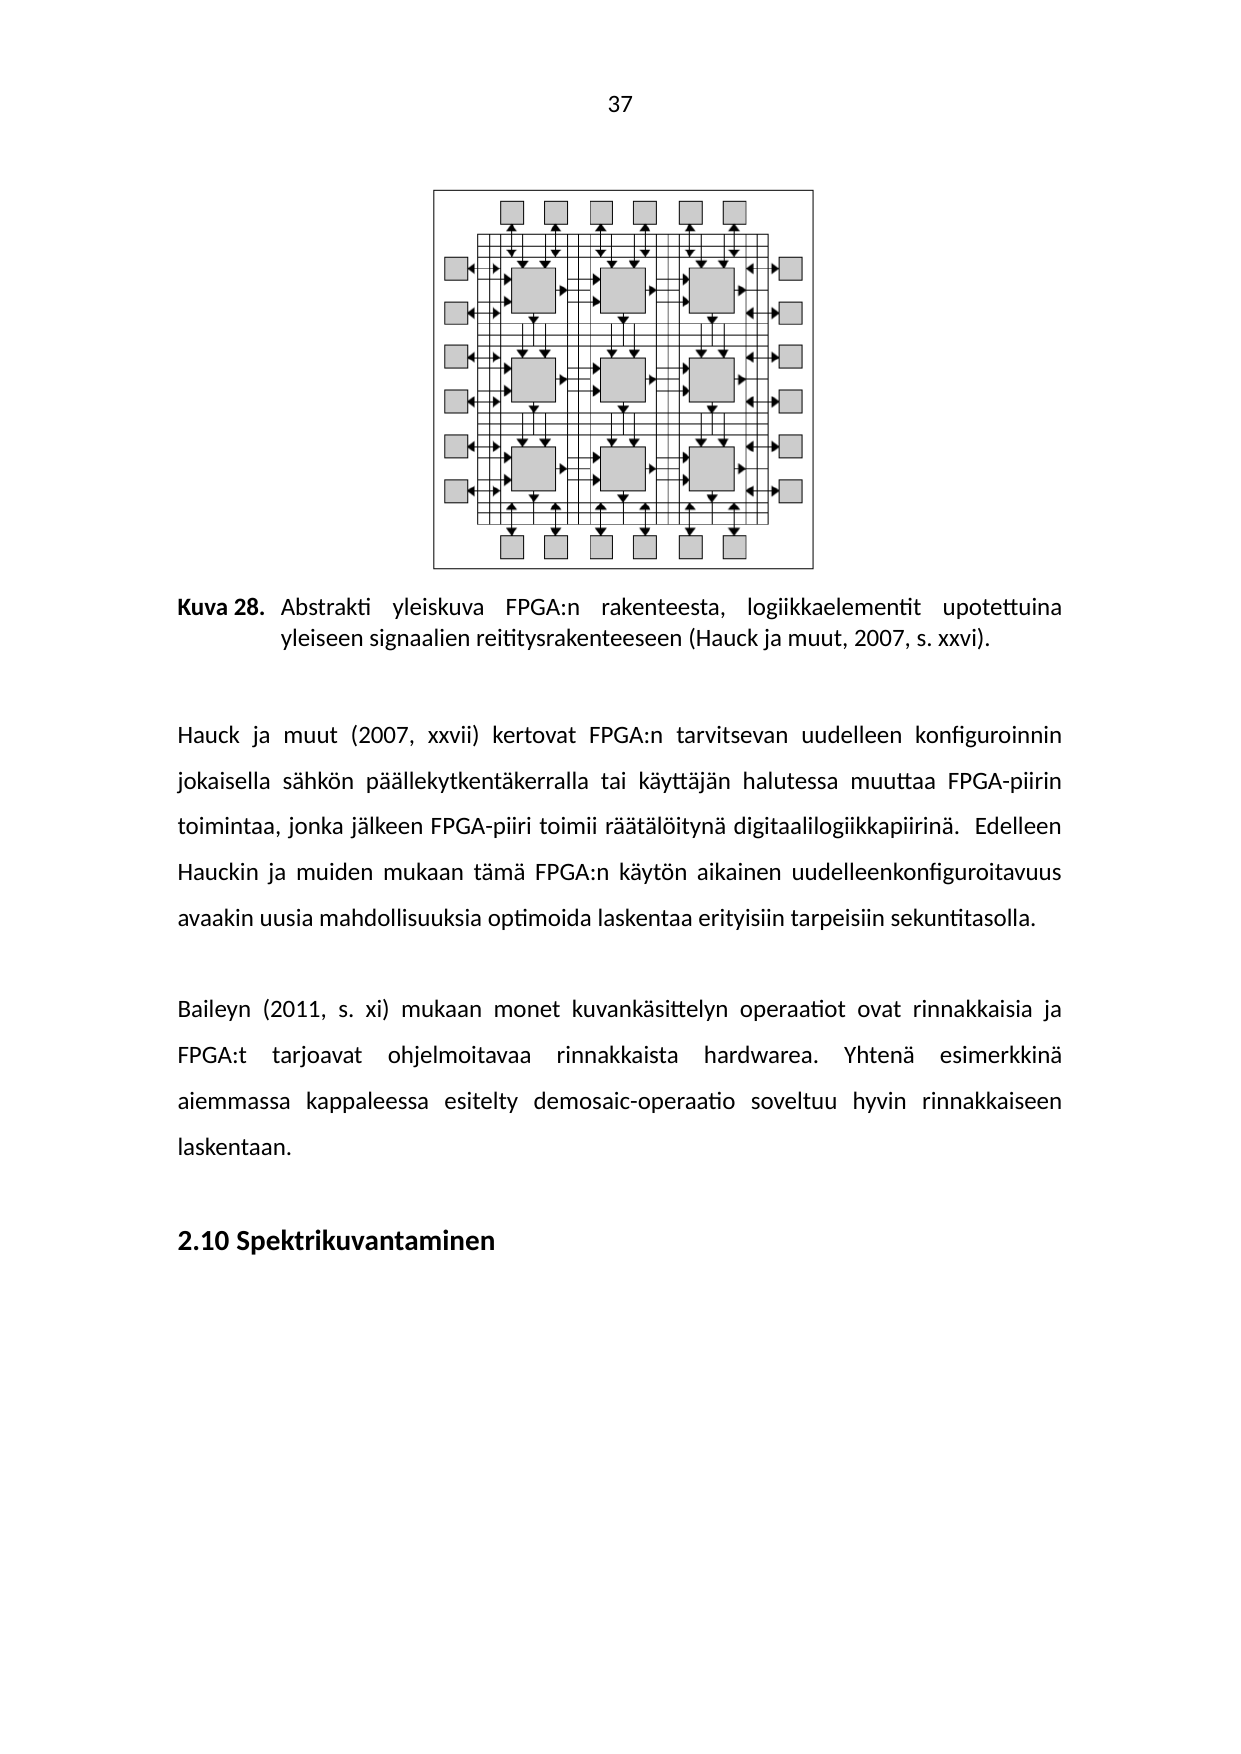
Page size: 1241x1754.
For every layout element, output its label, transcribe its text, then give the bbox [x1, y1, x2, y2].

picture [416, 177, 824, 579]
text Kuva 28. Abstrakti yleiskuva FPGA:n rakenteesta, logiikkaelementit upotettuina yleiseen signaalien reititysrakenteeseen (Hauck ja muut, 2007, s. xxvi). [177, 591, 1063, 652]
text Baileyn (2011, s. xi) mukaan monet kuvankäsittelyn operaatiot ovat rinnakkaisia ja FPGA:t tarjoavat ohjelmoitavaa rinnakkaista hardwarea. Yhtenä esimerkkinä aiemmassa kappaleessa esitelty demosaic-operaatio soveltuu hyvin rinnakkaiseen laskentaan. [177, 993, 1063, 1161]
subtitle Spektrikuvantaminen [177, 1222, 1063, 1258]
text Hauck ja muut (2007, xxvii) kertovat FPGA:n tarvitsevan uudelleen konfiguroinnin jokaisella sähkön päällekytkentäkerralla tai käyttäjän halutessa muuttaa FPGA-piirin toimintaa, jonka jälkeen FPGA-piiri toimii räätälöitynä digitaalilogiikkapiirinä. Edelleen Hauckin ja muiden mukaan tämä FPGA:n käytön aikainen uudelleenkonfiguroitavuus avaakin uusia mahdollisuuksia optimoida laskentaa erityisiin tarpeisiin sekuntitasolla. [177, 719, 1063, 932]
